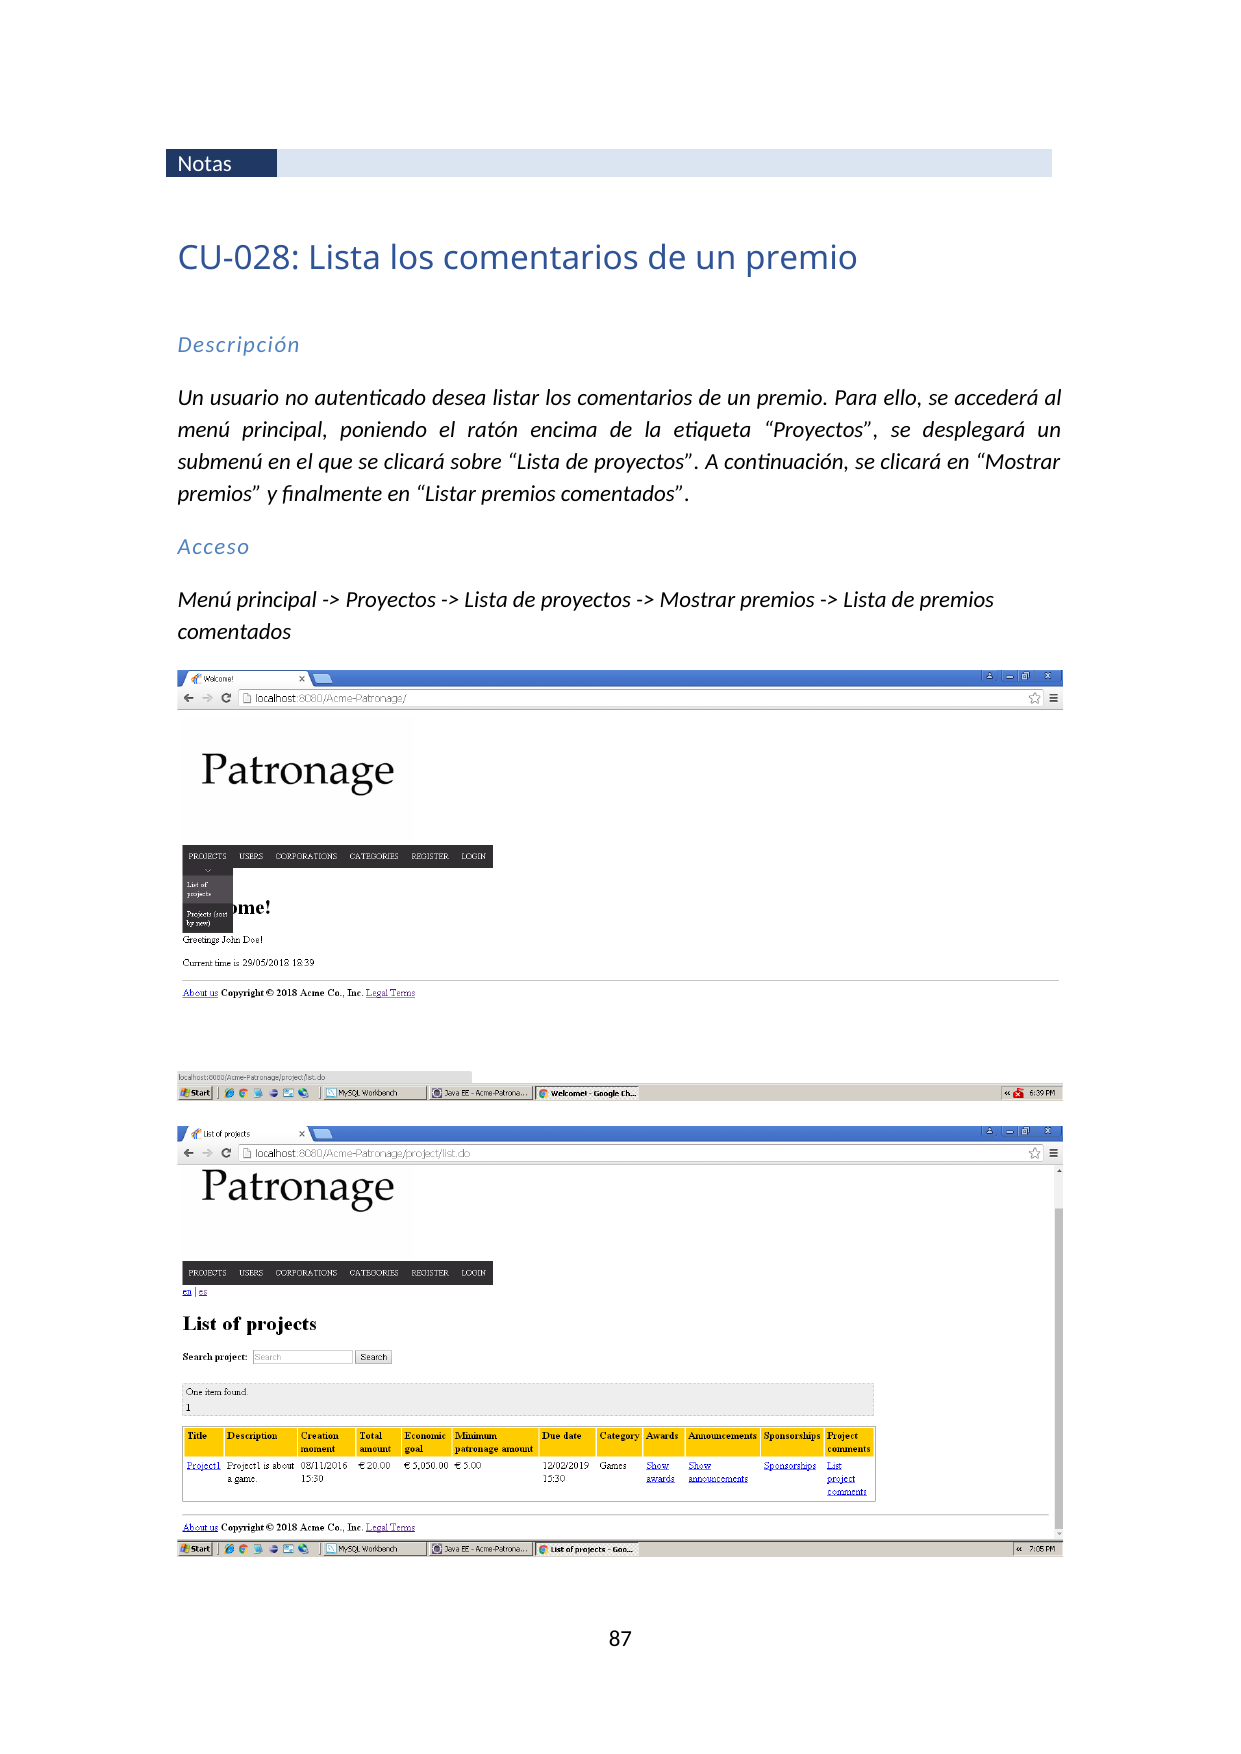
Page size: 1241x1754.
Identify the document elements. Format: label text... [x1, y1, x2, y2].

table_cell [277, 149, 1052, 177]
text Acceso [177, 532, 1063, 560]
text Descripción [177, 330, 1063, 358]
text Menú principal -> Proyectos -> Lista de proyectos -> Mostrar premios -> Lista de premios comentados [177, 585, 1063, 646]
subtitle CU-028: Lista los comentarios de un premio [177, 234, 1063, 279]
picture [177, 1126, 1063, 1557]
text Un usuario no autenticado desea listar los comentarios de un premio. Para ello, se accederá al menú principal, poniendo el ratón encima de la etiqueta “Proyectos”, se desplegará un submenú en el que se clicará sobre “Lista de proyectos”. A continuación, se clicará en “Mostrar premios” y finalmente en “Listar premios comentados”. [177, 383, 1063, 507]
table_cell Notas [166, 149, 277, 177]
picture [177, 670, 1063, 1101]
